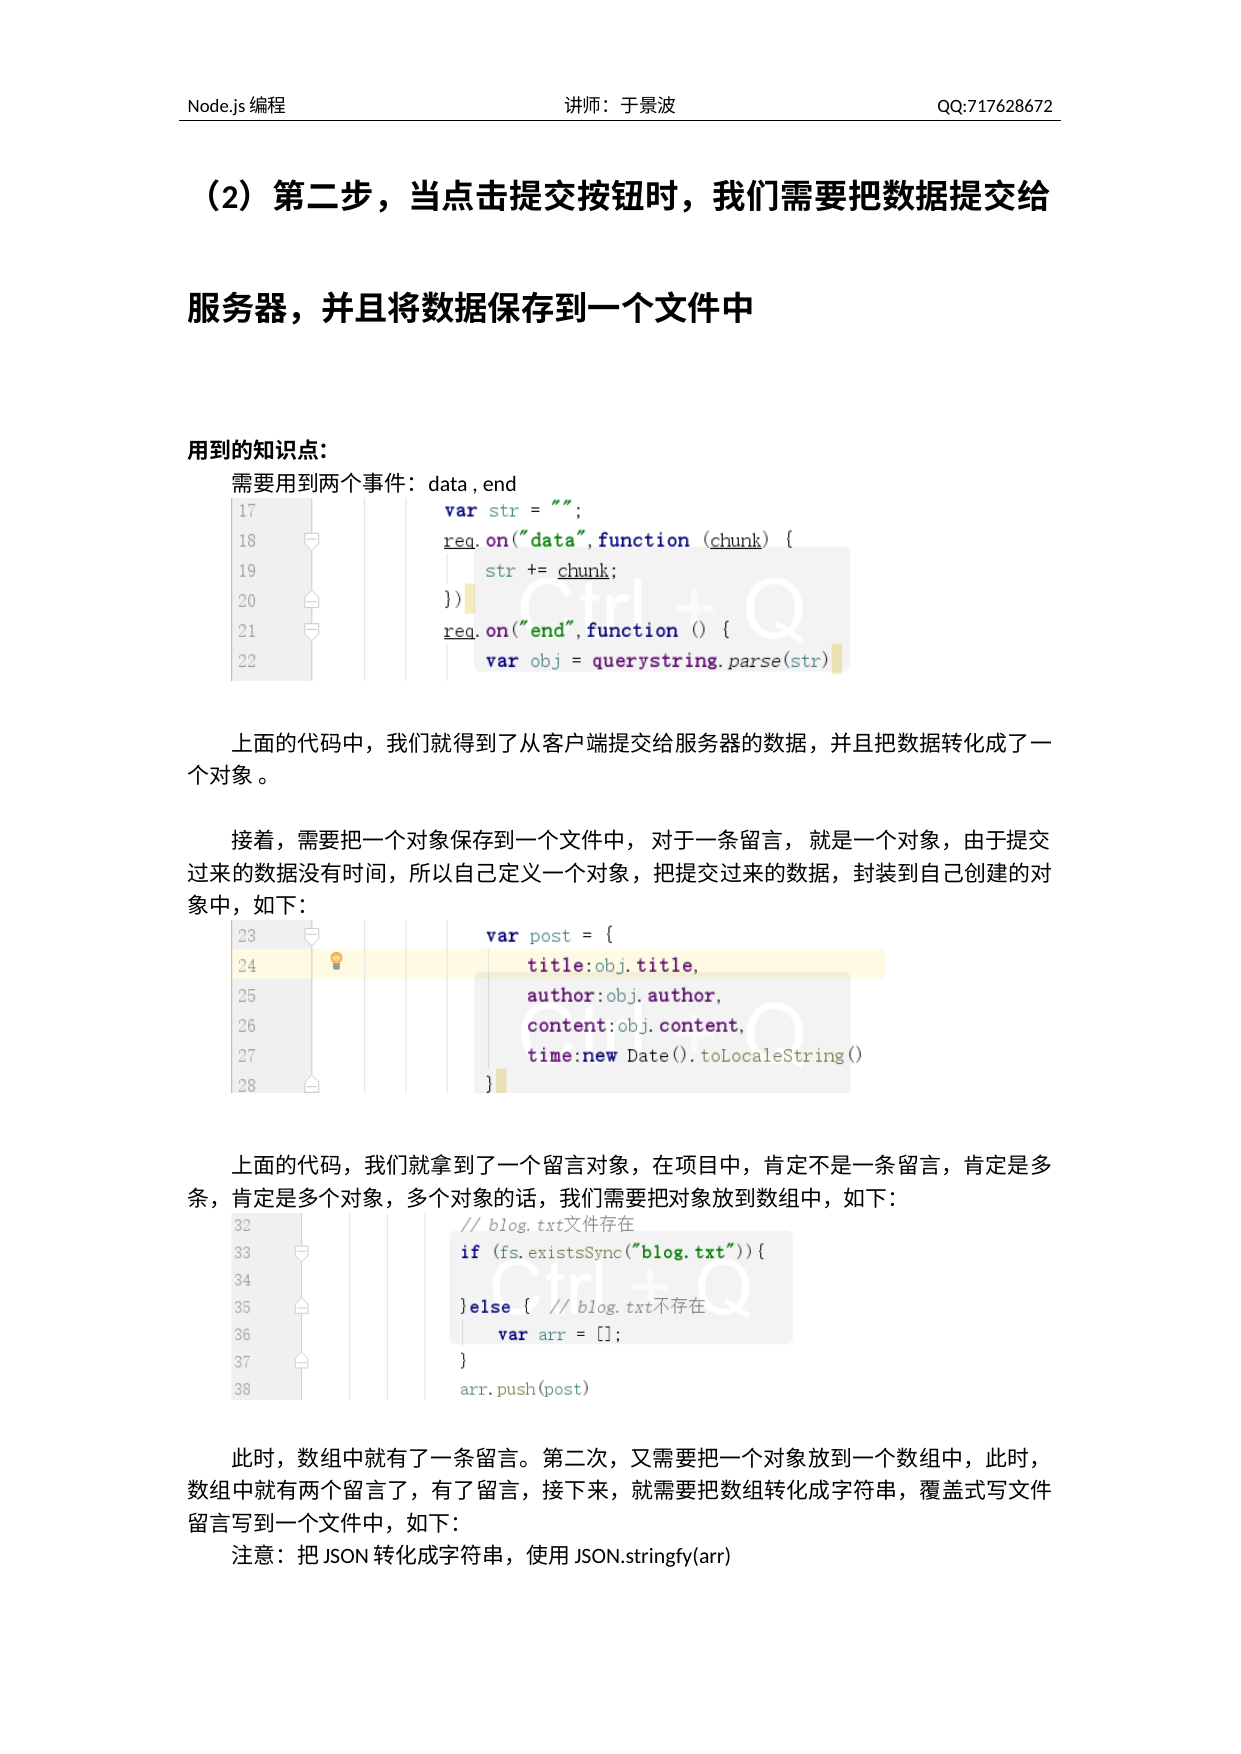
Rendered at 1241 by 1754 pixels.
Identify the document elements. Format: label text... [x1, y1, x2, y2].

picture [231, 498, 927, 681]
picture [231, 920, 885, 1093]
list 用到的知识点： [187, 433, 1053, 466]
list 上面的代码中，我们就得到了从客户端提交给服务器的数据，并且把数据转化成了一个对象 。 [187, 726, 1053, 791]
list 上面的代码，我们就拿到了一个留言对象，在项目中，肯定不是一条留言，肯定是多条，肯定是多个对象，多个对象的话，我们需要把对象放到数组中，如下： [187, 1148, 1053, 1213]
picture [231, 1213, 823, 1400]
list 此时，数组中就有了一条留言。第二次，又需要把一个对象放到一个数组中，此时，数组中就有两个留言了，有了留言，接下来，就需要把数组转化成字符串，覆盖式写文件，留言写到一个文件中，如下： [187, 1441, 1053, 1538]
list 需要用到两个事件：data , end [187, 466, 1053, 498]
list 注意：把JSON转化成字符串，使用JSON.stringfy(arr) [187, 1538, 1053, 1571]
subtitle （2）第二步，当点击提交按钮时，我们需要把数据提交给服务器，并且将数据保存到一个文件中 [187, 162, 1053, 339]
list 接着，需要把一个对象保存到一个文件中， 对于一条留言， 就是一个对象，由于提交过来的数据没有时间，所以自己定义一个对象，把提交过来的数据，封装到自己创建的对象中，如下： [187, 823, 1053, 921]
